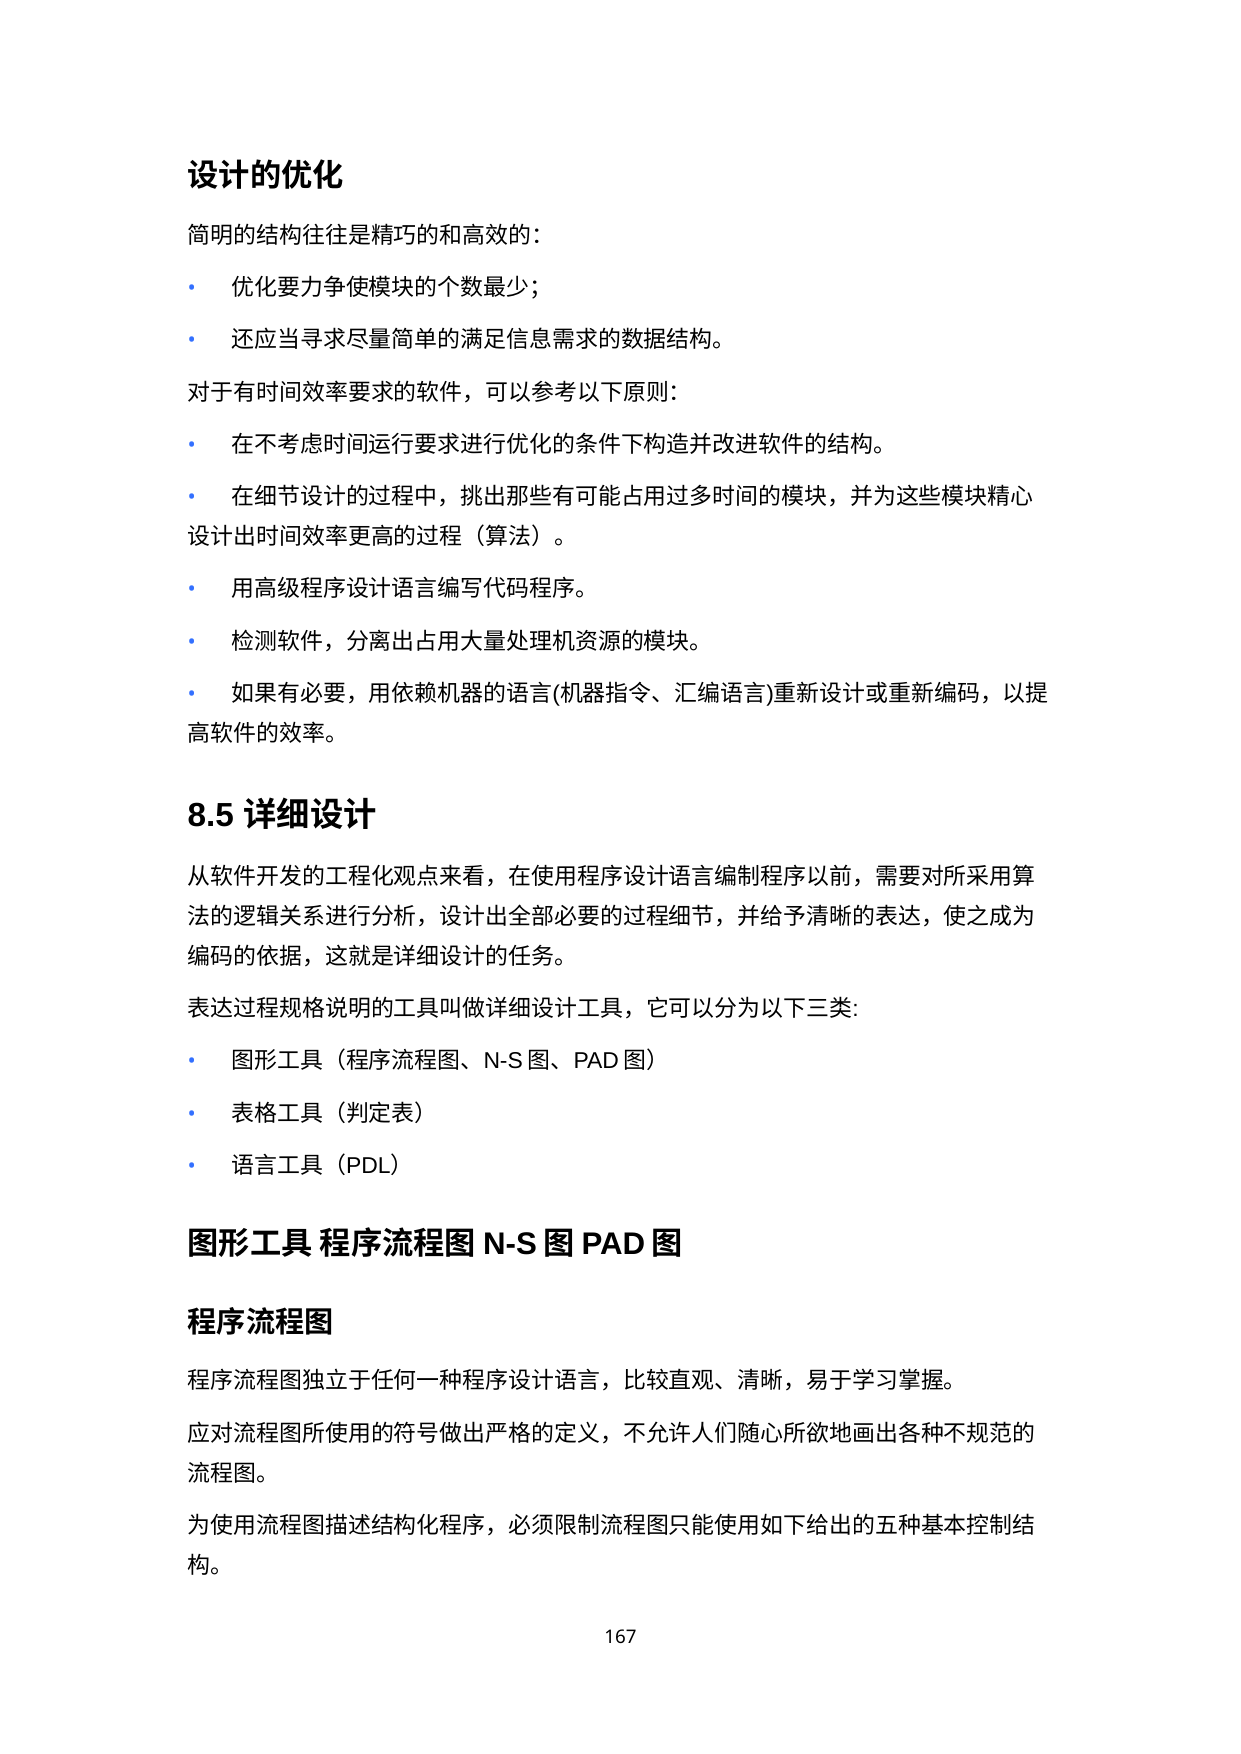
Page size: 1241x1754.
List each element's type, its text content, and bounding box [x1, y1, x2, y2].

list 用高级程序设计语言编写代码程序。 [187, 570, 1053, 603]
list 在细节设计的过程中，挑出那些有可能占用过多时间的模块，并为这些模块精心设计出时间效率更高的过程（算法）。 [187, 478, 1053, 551]
text 为使用流程图描述结构化程序，必须限制流程图只能使用如下给出的五种基本控制结构。 [187, 1507, 1053, 1580]
list 表格工具（判定表） [187, 1094, 1053, 1128]
text 程序流程图 [187, 1299, 1053, 1341]
list 优化要力争使模块的个数最少； [187, 269, 1053, 302]
text 对于有时间效率要求的软件，可以参考以下原则： [187, 373, 1053, 407]
list 语言工具（PDL） [187, 1147, 1053, 1180]
list 检测软件，分离出占用大量处理机资源的模块。 [187, 622, 1053, 656]
text 表达过程规格说明的工具叫做详细设计工具，它可以分为以下三类: [187, 990, 1053, 1023]
text 程序流程图独立于任何一种程序设计语言，比较直观、清晰，易于学习掌握。 [187, 1362, 1053, 1396]
list 图形工具（程序流程图、N-S图、PAD图） [187, 1042, 1053, 1075]
list 还应当寻求尽量简单的满足信息需求的数据结构。 [187, 321, 1053, 354]
text 简明的结构往往是精巧的和高效的： [187, 217, 1053, 250]
list 在不考虑时间运行要求进行优化的条件下构造并改进软件的结构。 [187, 426, 1053, 459]
text 应对流程图所使用的符号做出严格的定义，不允许人们随心所欲地画出各种不规范的流程图。 [187, 1414, 1053, 1488]
text 设计的优化 [187, 150, 1053, 195]
text 从软件开发的工程化观点来看，在使用程序设计语言编制程序以前，需要对所采用算法的逻辑关系进行分析，设计出全部必要的过程细节，并给予清晰的表达，使之成为编码的依据，这就是详细设计的任务。 [187, 858, 1053, 971]
list 如果有必要，用依赖机器的语言(机器指令、汇编语言)重新设计或重新编码，以提高软件的效率。 [187, 675, 1053, 748]
text 图形工具 程序流程图 N-S图 PAD图 [187, 1218, 1053, 1263]
text 8.5 详细设计 [187, 788, 1053, 836]
